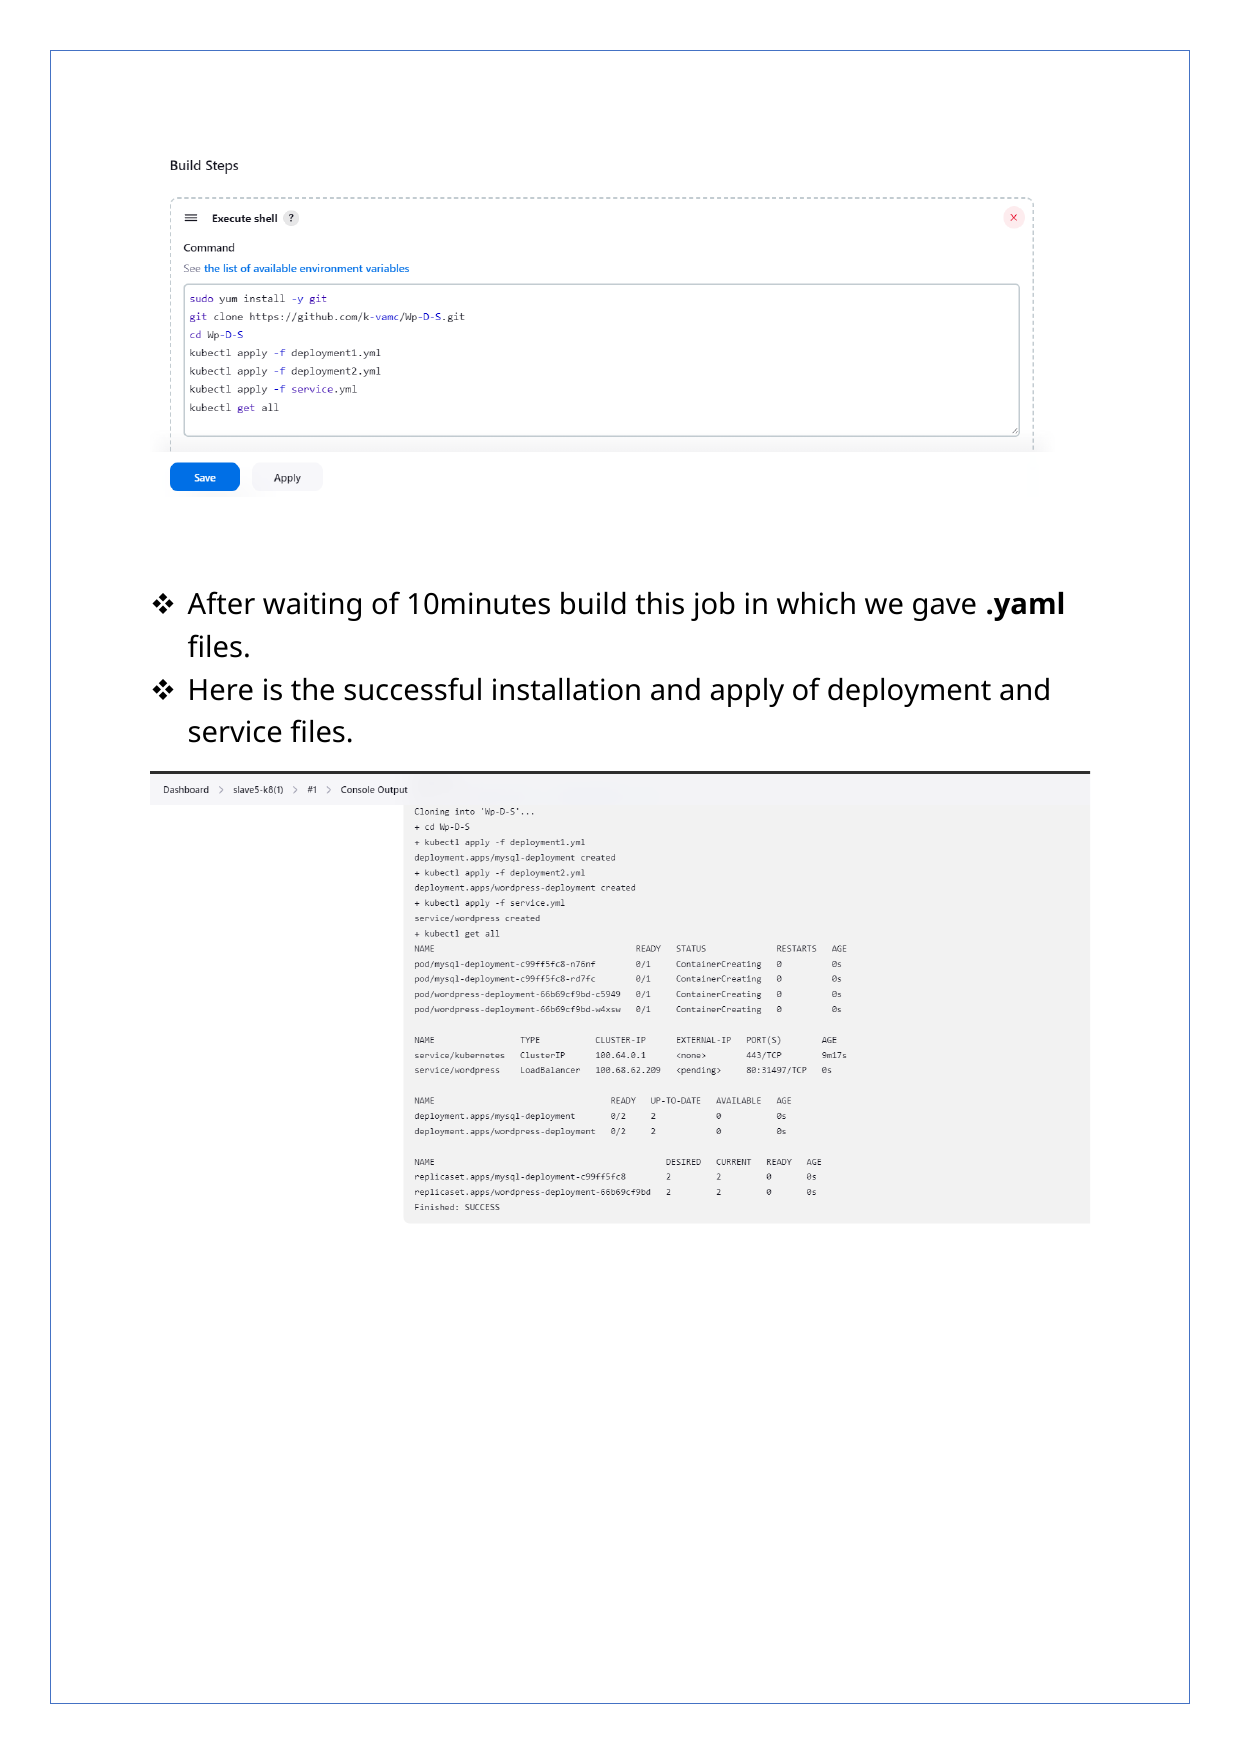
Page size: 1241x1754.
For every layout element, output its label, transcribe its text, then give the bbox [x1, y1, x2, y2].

list After waiting of 10minutes build this job in which we gave .yaml files. [150, 583, 1090, 666]
picture [150, 771, 1091, 1254]
list Here is the successful installation and apply of deployment and service files. [150, 669, 1090, 751]
picture [150, 150, 1091, 497]
